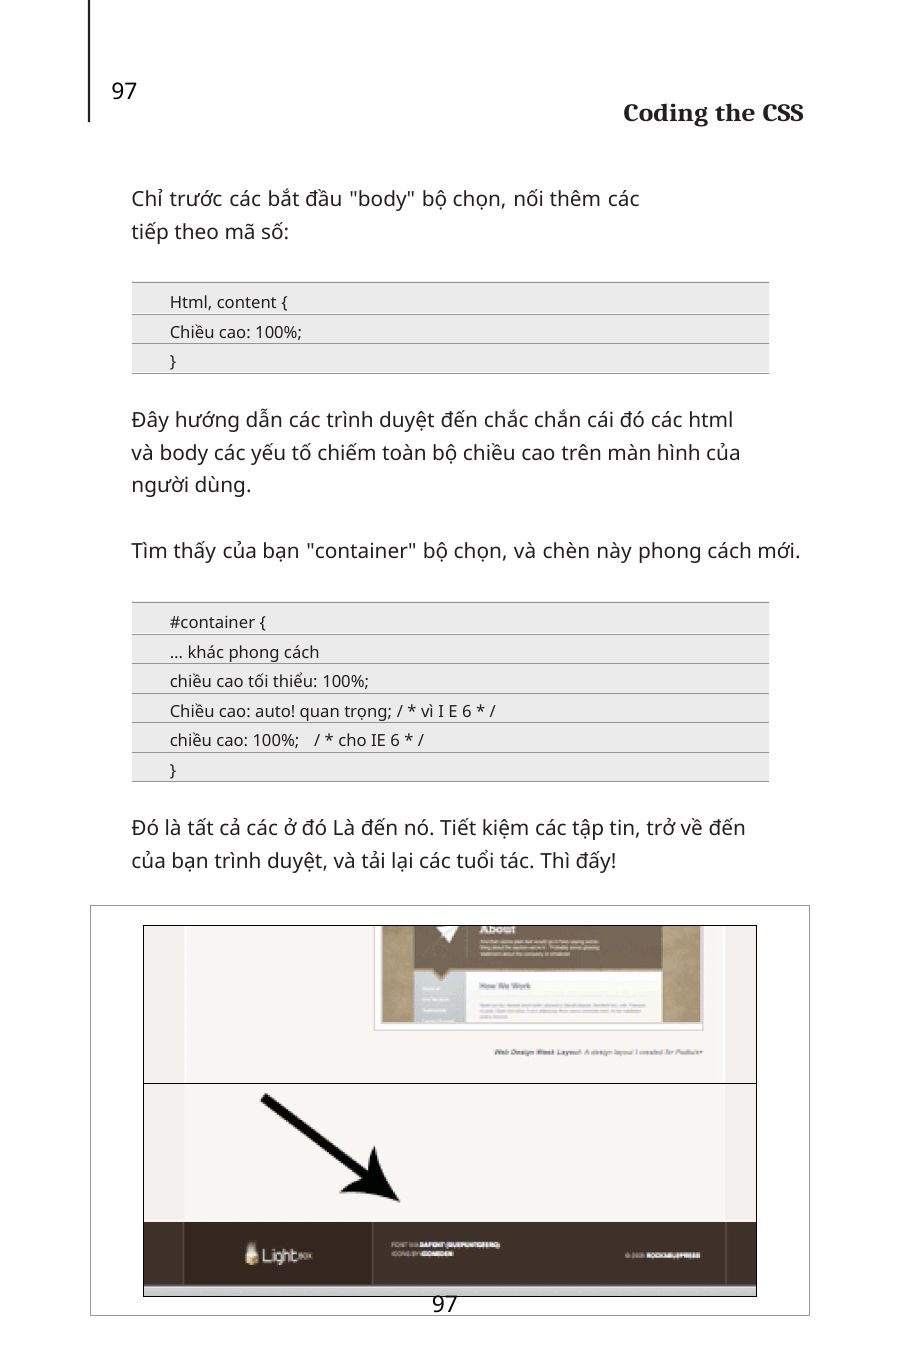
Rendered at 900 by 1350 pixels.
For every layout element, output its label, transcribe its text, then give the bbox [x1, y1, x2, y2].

table_cell Chiều cao: auto! quan trọng; / * vì I E 6 * / [132, 694, 769, 722]
table_cell } [132, 344, 769, 372]
text Tìm thấy của bạn "container" bộ chọn, và chèn này phong cách mới. [131, 537, 889, 565]
table_cell … khác phong cách [132, 635, 769, 663]
table_cell chiều cao: 100%; / * cho IE 6 * / [132, 723, 769, 751]
text Đây hướng dẫn các trình duyệt đến chắc chắn cái đó các html và body các yếu tố chiếm toàn bộ chiều cao trên màn hình của người dùng. [131, 405, 755, 499]
table_header #container { [132, 603, 769, 633]
picture [144, 926, 756, 1083]
table_cell Chiều cao: 100%; [132, 315, 769, 343]
table_cell } [132, 753, 769, 781]
text Chỉ trước các bắt đầu "body" bộ chọn, nối thêm các tiếp theo mã số: [131, 184, 681, 245]
picture [144, 1084, 756, 1296]
table_cell chiều cao tối thiểu: 100%; [132, 664, 769, 692]
text Đó là tất cả các ở đó Là đến nó. Tiết kiệm các tập tin, trở về đến của bạn trình duyệt, và tải lại các tuổi tác. Thì đấy! [131, 813, 768, 874]
table_header Html, content { [132, 283, 769, 313]
